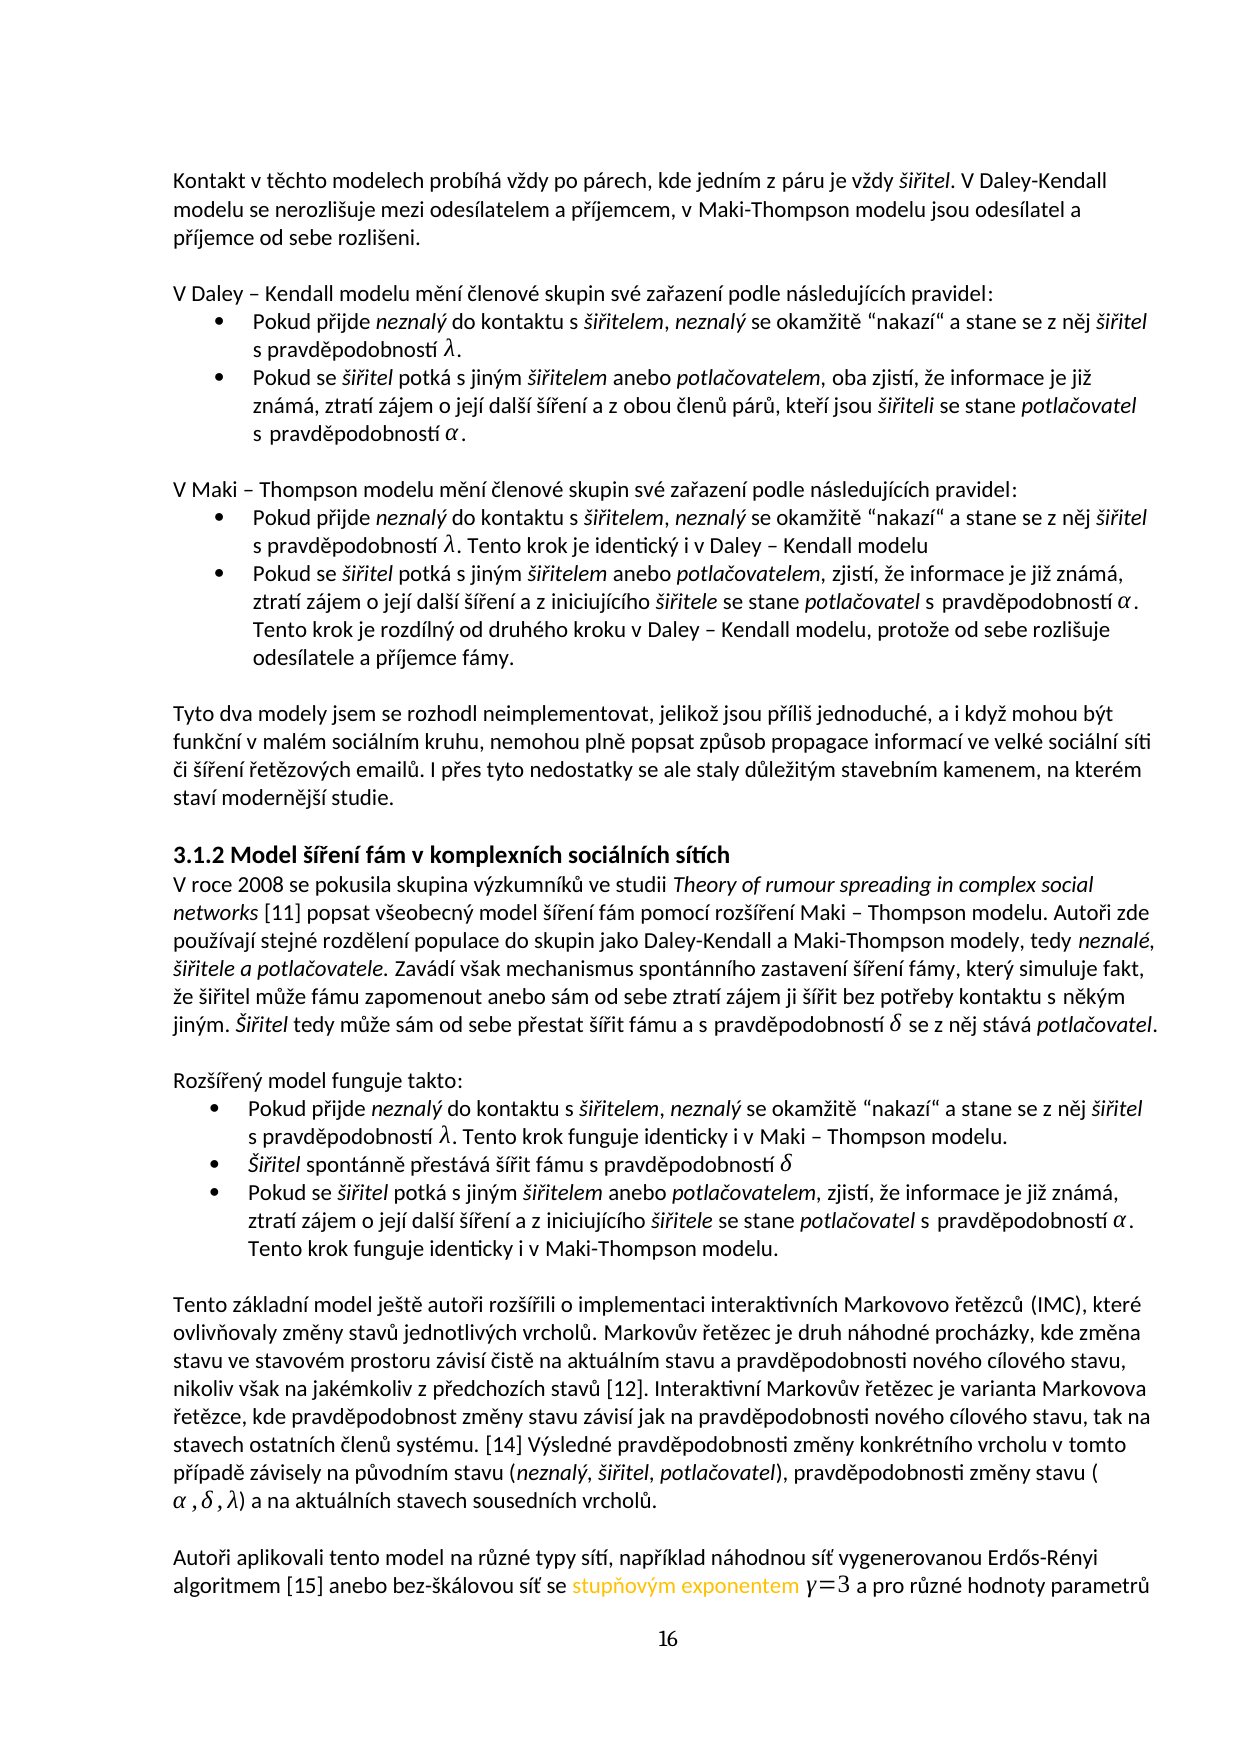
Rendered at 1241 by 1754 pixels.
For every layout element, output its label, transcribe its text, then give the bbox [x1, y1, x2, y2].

list Pokud přijde neznalý do kontaktu s šiřitelem, neznalý se okamžitě “nakazí“ a stane se z něj šiřitel s pravděpodobností . [215, 307, 1163, 363]
list Šiřitel spontánně přestává šířit fámu s pravděpodobností [210, 1150, 1163, 1178]
text V Daley – Kendall modelu mění členové skupin své zařazení podle následujících pravidel: [173, 279, 1163, 307]
text Kontakt v těchto modelech probíhá vždy po párech, kde jedním z páru je vždy šiřitel. V Daley-Kendall modelu se nerozlišuje mezi odesílatelem a příjemcem, v Maki-Thompson modelu jsou odesílatel a příjemce od sebe rozlišeni. [173, 167, 1163, 251]
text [173, 1543, 1163, 1599]
text Rozšířený model funguje takto: [173, 1066, 1163, 1094]
text 3.1.2 Model šíření fám v komplexních sociálních sítích [173, 839, 1163, 870]
list Pokud se šiřitel potká s jiným šiřitelem anebo potlačovatelem, zjistí, že informace je již známá, ztratí zájem o její další šíření a z iniciujícího šiřitele se stane potlačovatel s pravděpodobností . Tento krok funguje identicky i v Maki-Thompson modelu. [210, 1178, 1163, 1262]
text V roce 2008 se pokusila skupina výzkumníků ve studii Theory of rumour spreading in complex social networks [11] popsat všeobecný model šíření fám pomocí rozšíření Maki – Thompson modelu. Autoři zde používají stejné rozdělení populace do skupin jako Daley-Kendall a Maki-Thompson modely, tedy neznalé, šiřitele a potlačovatele. Zavádí však mechanismus spontánního zastavení šíření fámy, který simuluje fakt, že šiřitel může fámu zapomenout anebo sám od sebe ztratí zájem ji šířit bez potřeby kontaktu s někým jiným. Šiřitel tedy může sám od sebe přestat šířit fámu a s pravděpodobností se z něj stává potlačovatel. [173, 870, 1163, 1038]
text V Maki – Thompson modelu mění členové skupin své zařazení podle následujících pravidel: [173, 475, 1163, 503]
list Pokud se šiřitel potká s jiným šiřitelem anebo potlačovatelem, oba zjistí, že informace je již známá, ztratí zájem o její další šíření a z obou členů párů, kteří jsou šiřiteli se stane potlačovatel s pravděpodobností . [215, 363, 1163, 447]
list Pokud přijde neznalý do kontaktu s šiřitelem, neznalý se okamžitě “nakazí“ a stane se z něj šiřitel s pravděpodobností . Tento krok funguje identicky i v Maki – Thompson modelu. [210, 1094, 1163, 1150]
text Tento základní model ještě autoři rozšířili o implementaci interaktivních Markovovo řetězců (IMC), které ovlivňovaly změny stavů jednotlivých vrcholů. Markovův řetězec je druh náhodné procházky, kde změna stavu ve stavovém prostoru závisí čistě na aktuálním stavu a pravděpodobnosti nového cílového stavu, nikoliv však na jakémkoliv z předchozích stavů [12]. Interaktivní Markovův řetězec je varianta Markovova řetězce, kde pravděpodobnost změny stavu závisí jak na pravděpodobnosti nového cílového stavu, tak na stavech ostatních členů systému. [14] Výsledné pravděpodobnosti změny konkrétního vrcholu v tomto případě závisely na původním stavu (neznalý, šiřitel, potlačovatel), pravděpodobnosti změny stavu () a na aktuálních stavech sousedních vrcholů. [173, 1290, 1163, 1515]
list Pokud se šiřitel potká s jiným šiřitelem anebo potlačovatelem, zjistí, že informace je již známá, ztratí zájem o její další šíření a z iniciujícího šiřitele se stane potlačovatel s pravděpodobností . Tento krok je rozdílný od druhého kroku v Daley – Kendall modelu, protože od sebe rozlišuje odesílatele a příjemce fámy. [215, 559, 1163, 671]
text Tyto dva modely jsem se rozhodl neimplementovat, jelikož jsou příliš jednoduché, a i když mohou být funkční v malém sociálním kruhu, nemohou plně popsat způsob propagace informací ve velké sociální síti či šíření řetězových emailů. I přes tyto nedostatky se ale staly důležitým stavebním kamenem, na kterém staví modernější studie. [173, 699, 1163, 811]
list Pokud přijde neznalý do kontaktu s šiřitelem, neznalý se okamžitě “nakazí“ a stane se z něj šiřitel s pravděpodobností . Tento krok je identický i v Daley – Kendall modelu [215, 503, 1163, 559]
